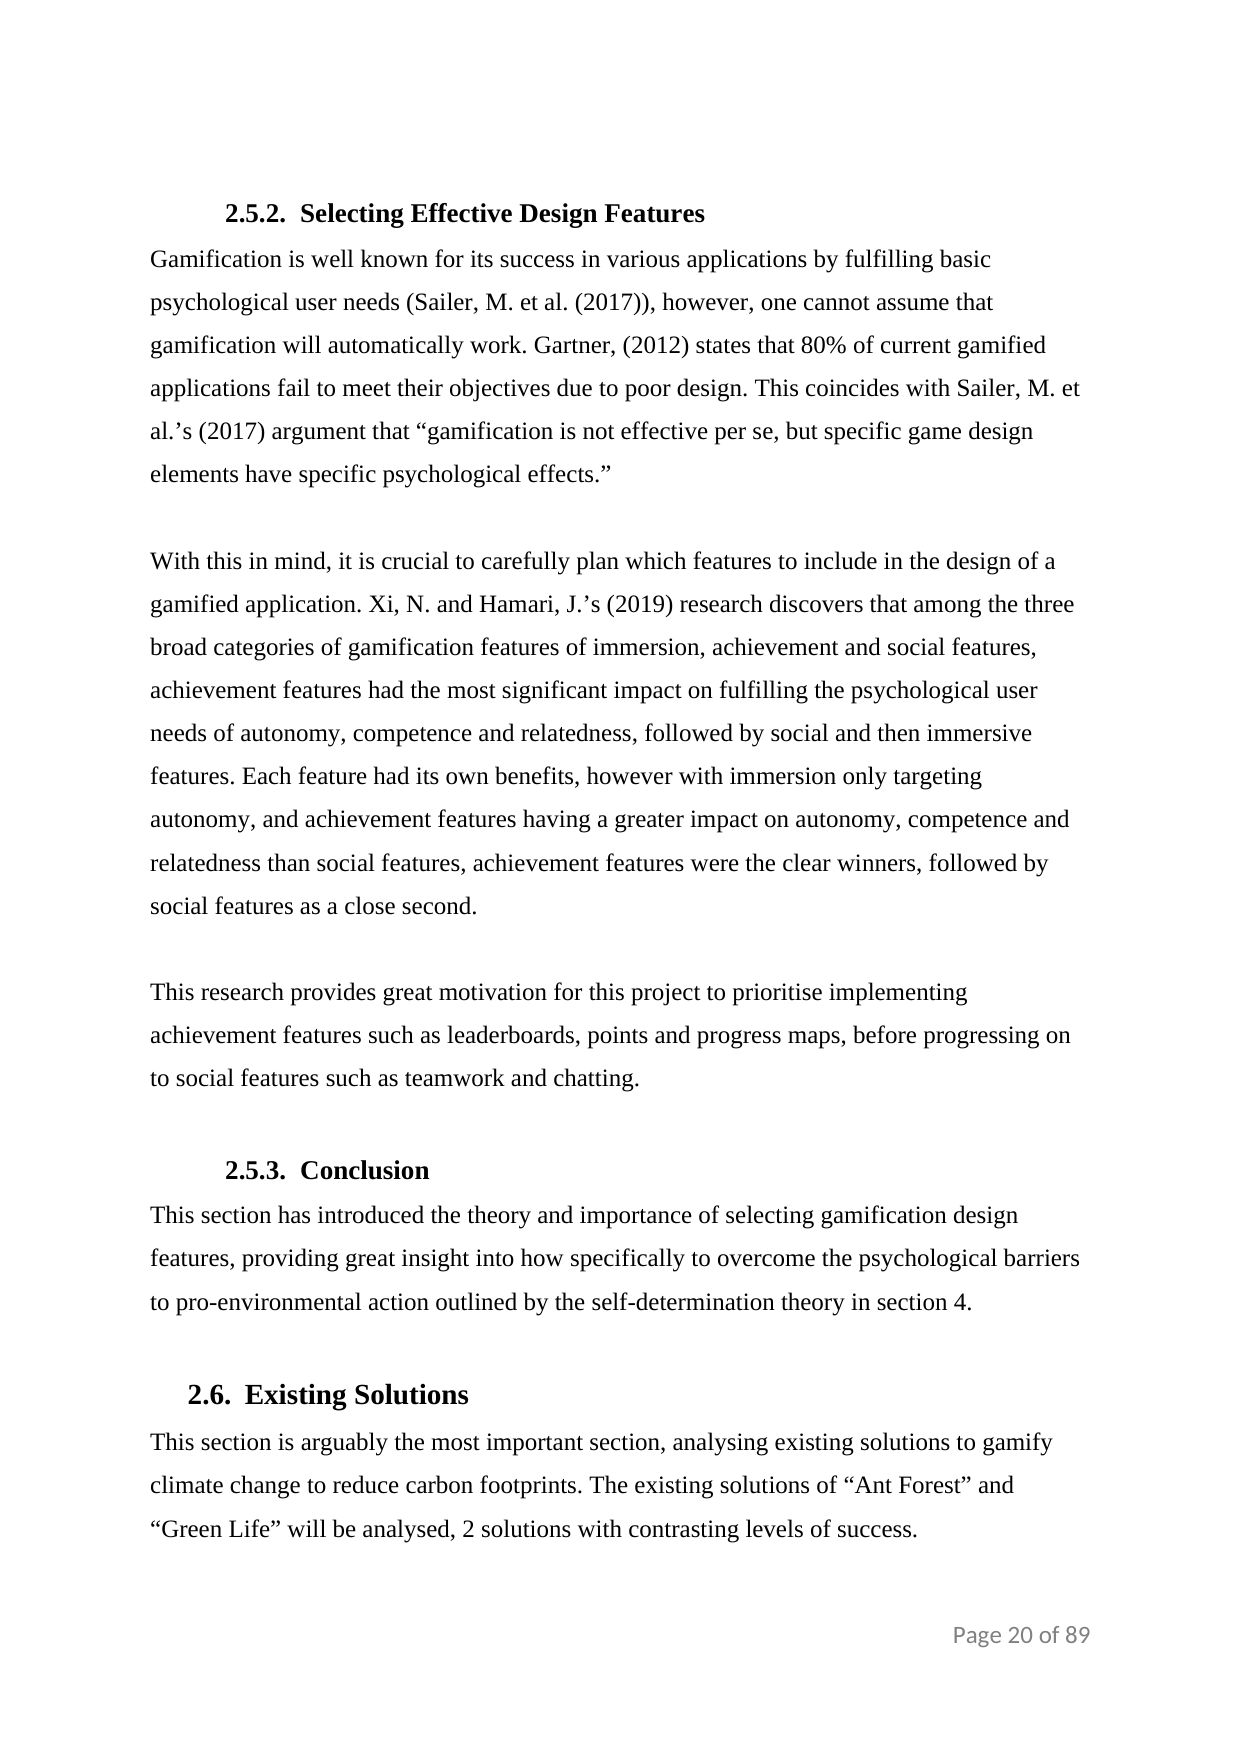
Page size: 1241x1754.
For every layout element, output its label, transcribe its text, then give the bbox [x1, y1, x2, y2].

text Gamification is well known for its success in various applications by fulfilling basic psychological user needs (Sailer, M. et al. (2017)), however, one cannot assume that gamification will automatically work. Gartner, (2012) states that 80% of current gamified applications fail to meet their objectives due to poor design. This coincides with Sailer, M. et al.’s (2017) argument that “gamification is not effective per se, but specific game design elements have specific psychological effects.” [150, 244, 1090, 488]
text This research provides great motivation for this project to prioritise implementing achievement features such as leaderboards, points and progress maps, before progressing on to social features such as teamwork and chatting. [150, 977, 1090, 1092]
subtitle Conclusion [209, 1154, 1090, 1185]
text This section has introduced the theory and importance of selecting gamification design features, providing great insight into how specifically to overcome the psychological barriers to pro-environmental action outlined by the self-determination theory in section 4. [150, 1200, 1090, 1315]
subtitle Existing Solutions [187, 1377, 1090, 1411]
text This section is arguably the most important section, analysing existing solutions to gamify climate change to reduce carbon footprints. The existing solutions of “Ant Forest” and “Green Life” will be analysed, 2 solutions with contrasting levels of success. [150, 1427, 1090, 1542]
text With this in mind, it is crucial to carefully plan which features to include in the design of a gamified application. Xi, N. and Hamari, J.’s (2019) research discovers that among the three broad categories of gamification features of immersion, achievement and social features, achievement features had the most significant impact on fulfilling the psychological user needs of autonomy, competence and relatedness, followed by social and then immersive features. Each feature had its own benefits, however with immersion only targeting autonomy, and achievement features having a greater impact on autonomy, competence and relatedness than social features, achievement features were the clear winners, followed by social features as a close second. [150, 546, 1090, 919]
subtitle Selecting Effective Design Features [209, 197, 1090, 228]
